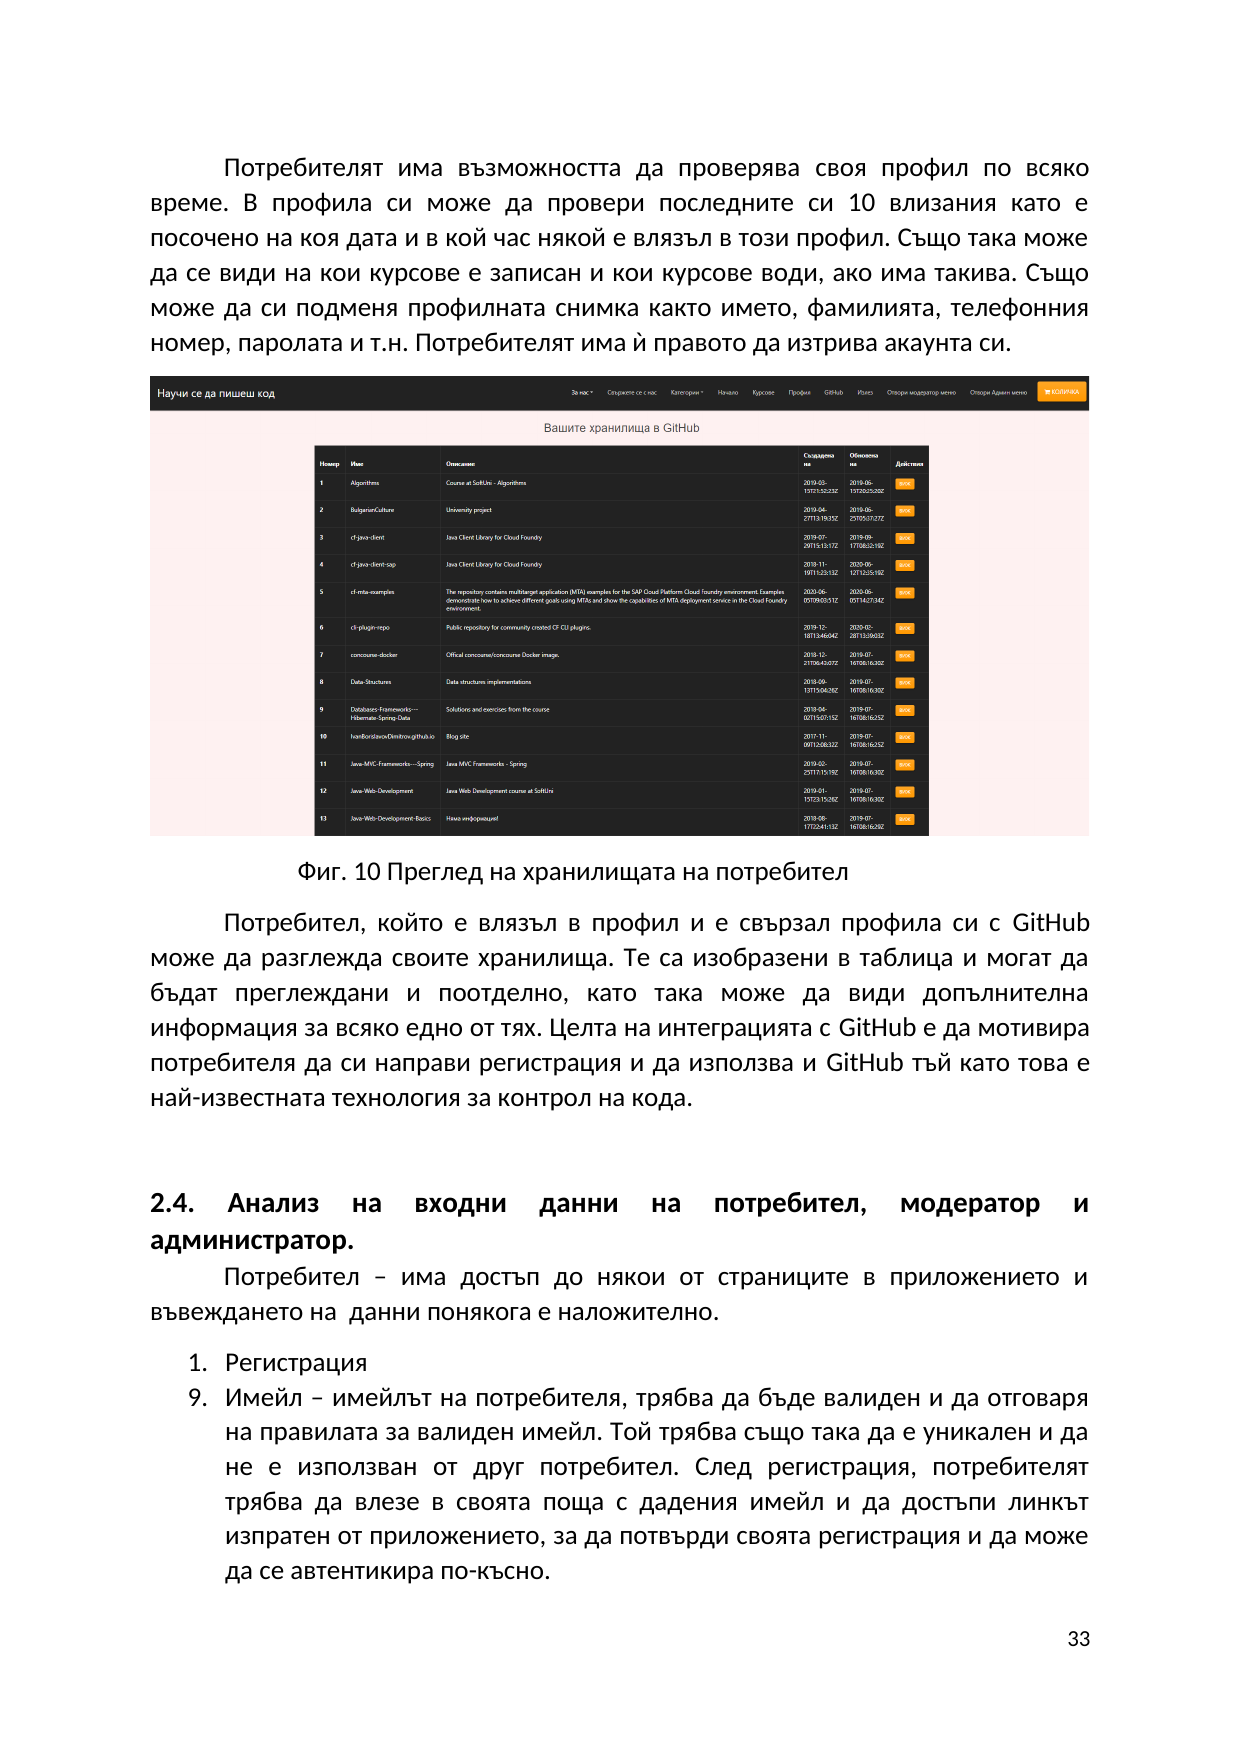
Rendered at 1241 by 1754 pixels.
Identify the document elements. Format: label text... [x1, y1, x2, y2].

subtitle 2.4. Анализ на входни данни на потребител, модератор и администратор. [150, 1184, 1090, 1257]
list Регистрация [187, 1345, 1090, 1378]
text Потребителят има възможността да проверява своя профил по всяко време. В профила си може да провери последните си 10 влизания като е посочено на коя дата и в кой час някой е влязъл в този профил. Също така може да се види на кои курсове е записан и кои курсове води, ако има такива. Също може да си подменя профилната снимка както името, фамилията, телефонния номер, паролата и т.н. Потребителят има ѝ правото да изтрива акаунта си. [150, 150, 1090, 358]
list Имейл – имейлът на потребителя, трябва да бъде валиден и да отговаря на правилата за валиден имейл. Той трябва също така да е уникален и да не е използван от друг потребител. След регистрация, потребителят трябва да влезе в своята поща с дадения имейл и да достъпи линкът изпратен от приложението, за да потвърди своята регистрация и да може да се автентикира по-късно. [187, 1380, 1090, 1586]
text Потребител – има достъп до някои от страниците в приложението и въвеждането на данни понякога е наложително. [150, 1259, 1090, 1327]
picture [150, 376, 1090, 836]
text Фиг. 10 Преглед на хранилищата на потребител [150, 854, 1090, 887]
text Потребител, който е влязъл в профил и е свързал профила си с GitHub може да разглежда своите хранилища. Те са изобразени в таблица и могат да бъдат преглеждани и поотделно, като така може да види допълнителна информация за всяко едно от тях. Целта на интеграцията с GitHub е да мотивира потребителя да си направи регистрация и да използва и GitHub тъй като това е най-известната технология за контрол на кода. [150, 906, 1090, 1114]
